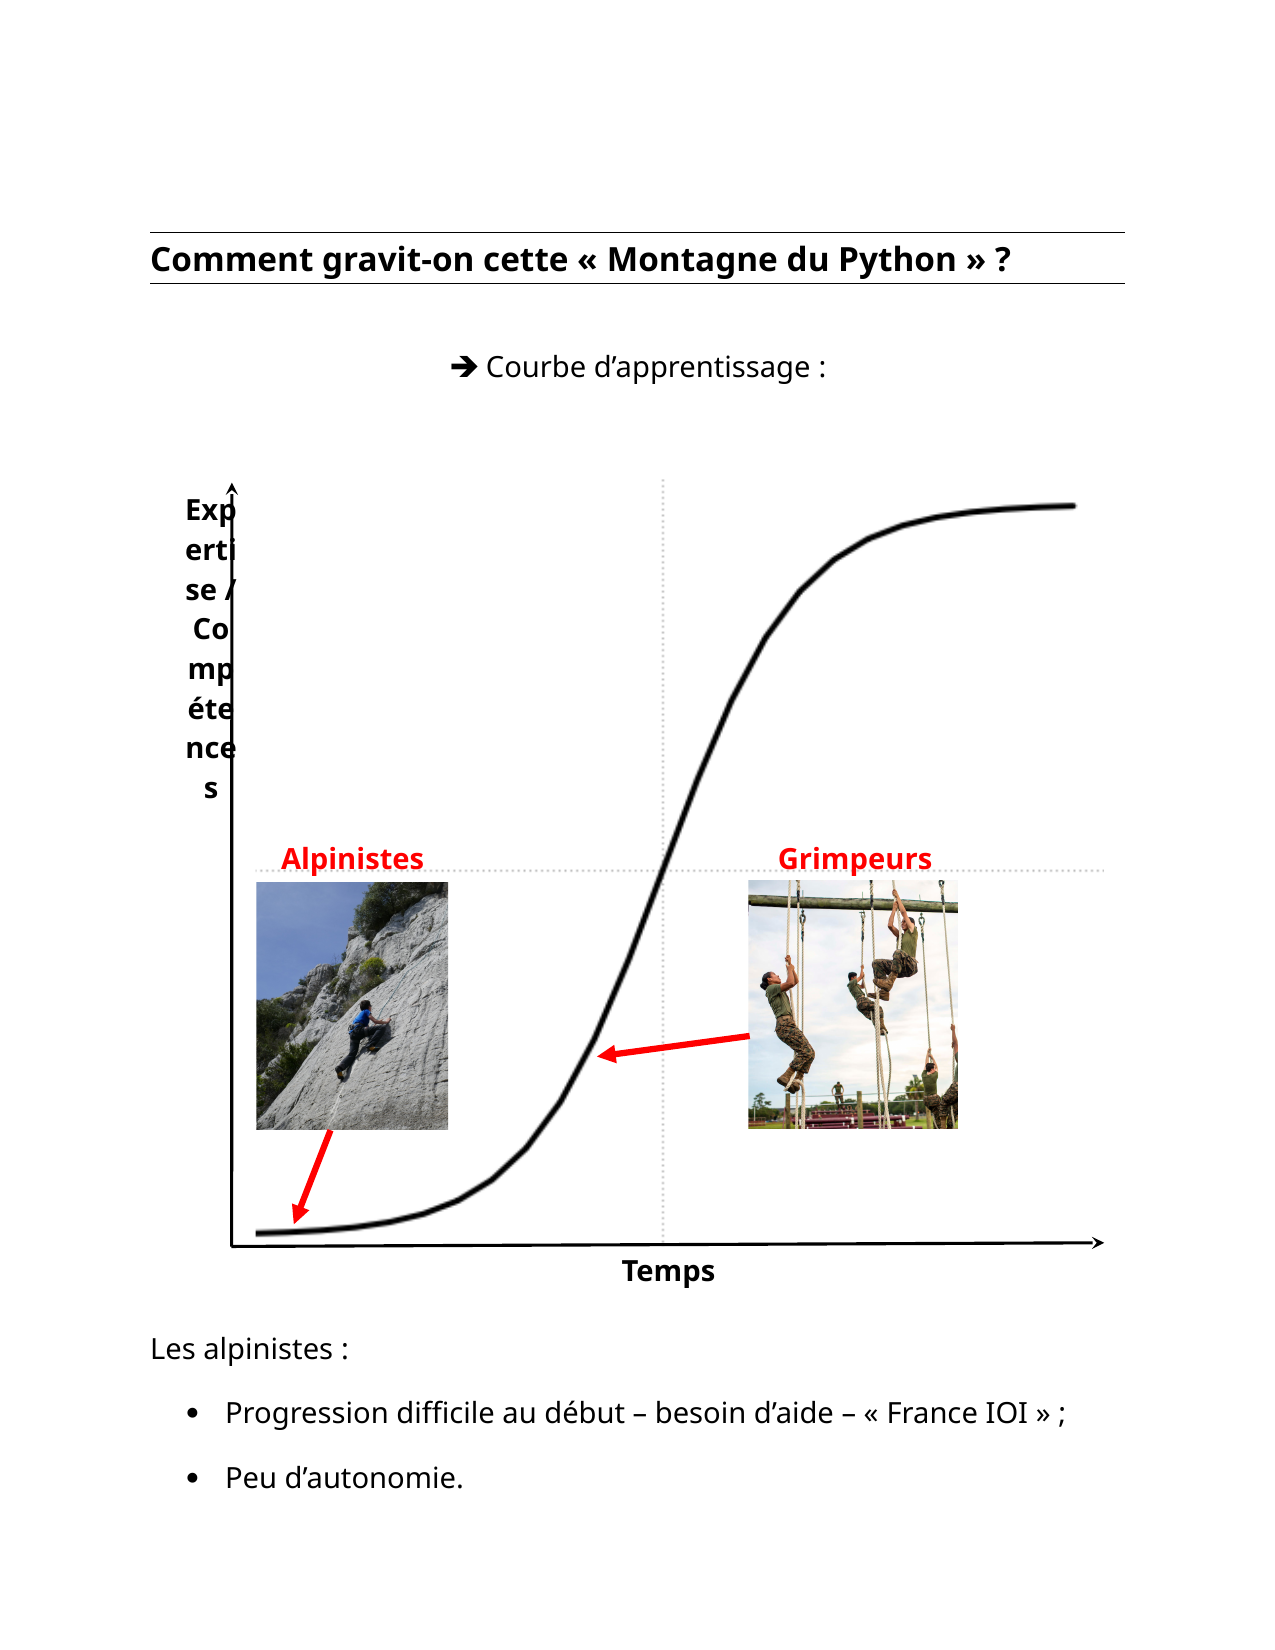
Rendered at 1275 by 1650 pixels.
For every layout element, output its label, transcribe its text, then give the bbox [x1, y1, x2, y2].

list Peu d’autonomie. [187, 1457, 1125, 1497]
list Progression difficile au début – besoin d’aide – « France IOI » ; [187, 1393, 1125, 1432]
text Courbe d’apprentissage : [150, 346, 1125, 386]
subtitle Comment gravit-on cette « Montagne du Python » ? [150, 233, 1125, 283]
picture [226, 479, 1104, 1246]
text Les alpinistes : [150, 1328, 1125, 1368]
